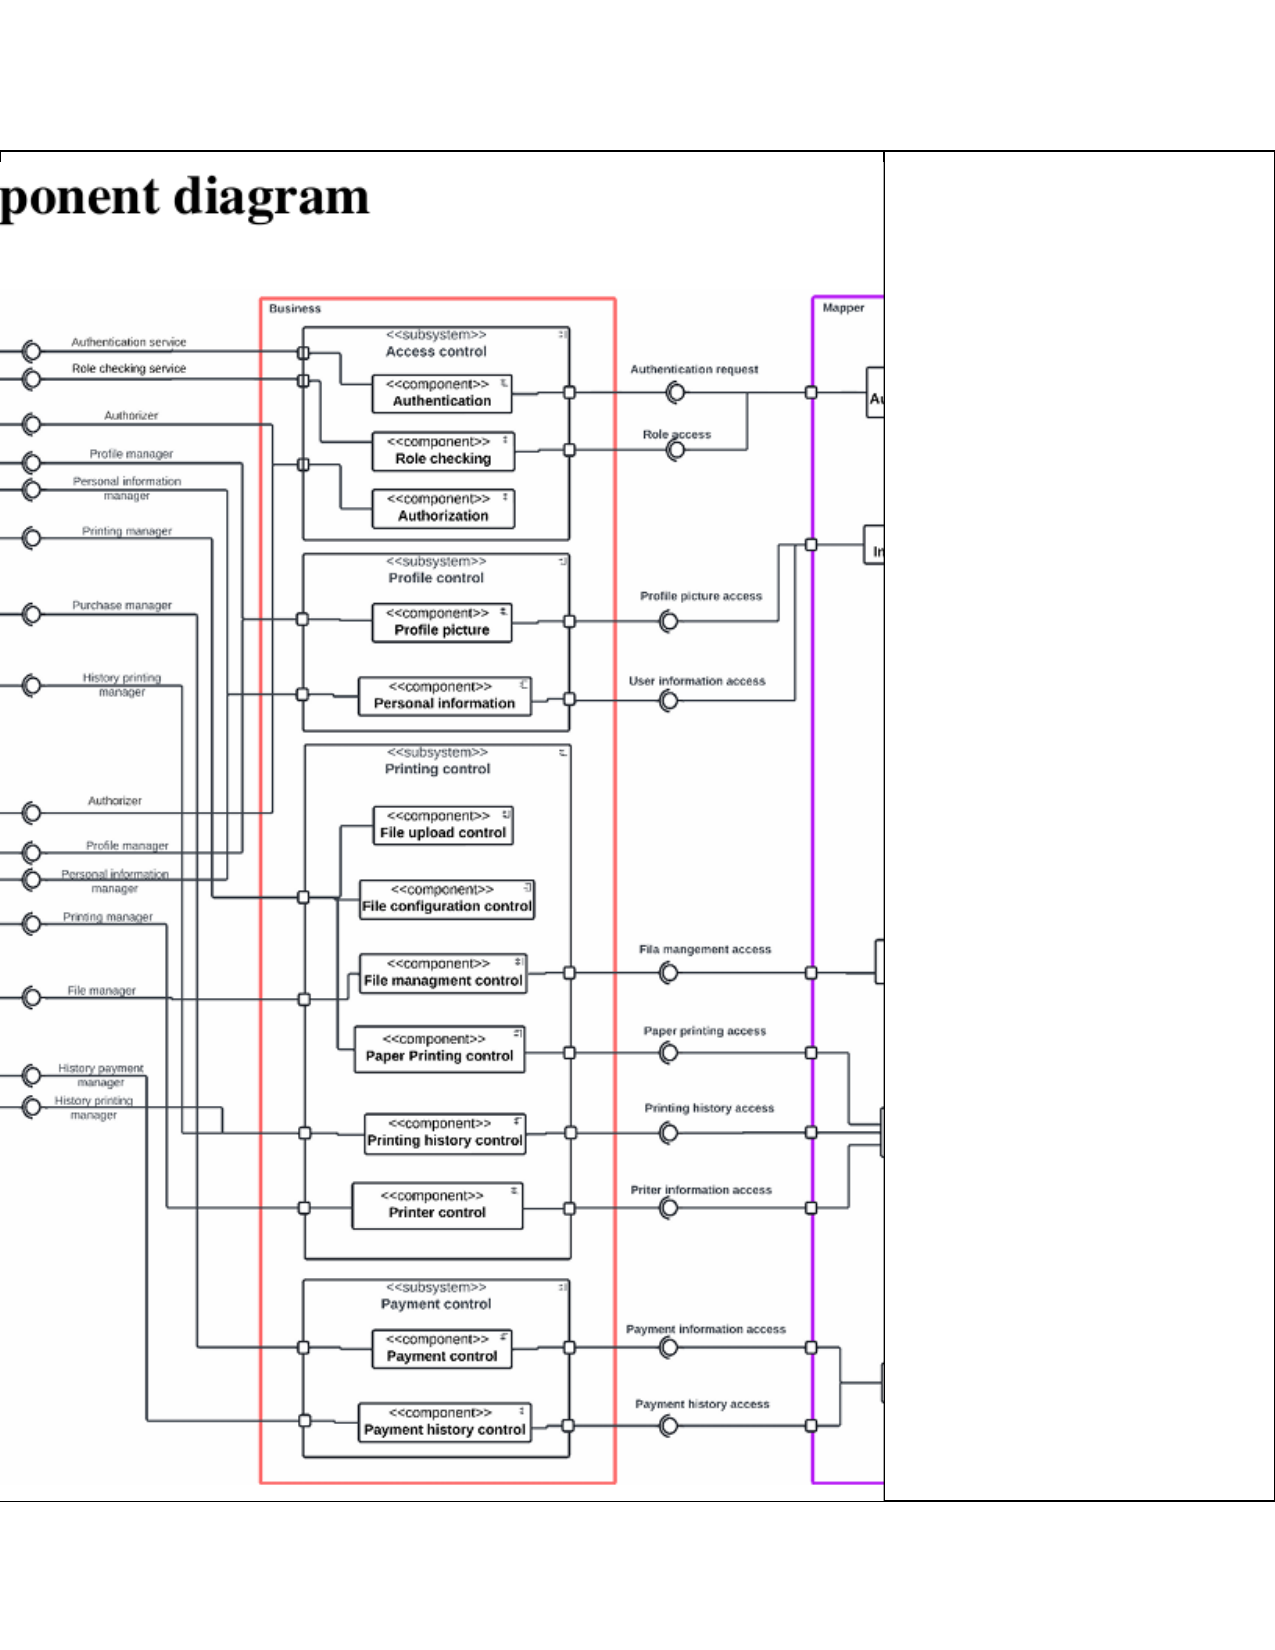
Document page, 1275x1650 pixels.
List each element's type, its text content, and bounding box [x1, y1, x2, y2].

picture [0, 162, 884, 1501]
table_cell [885, 152, 1274, 1500]
